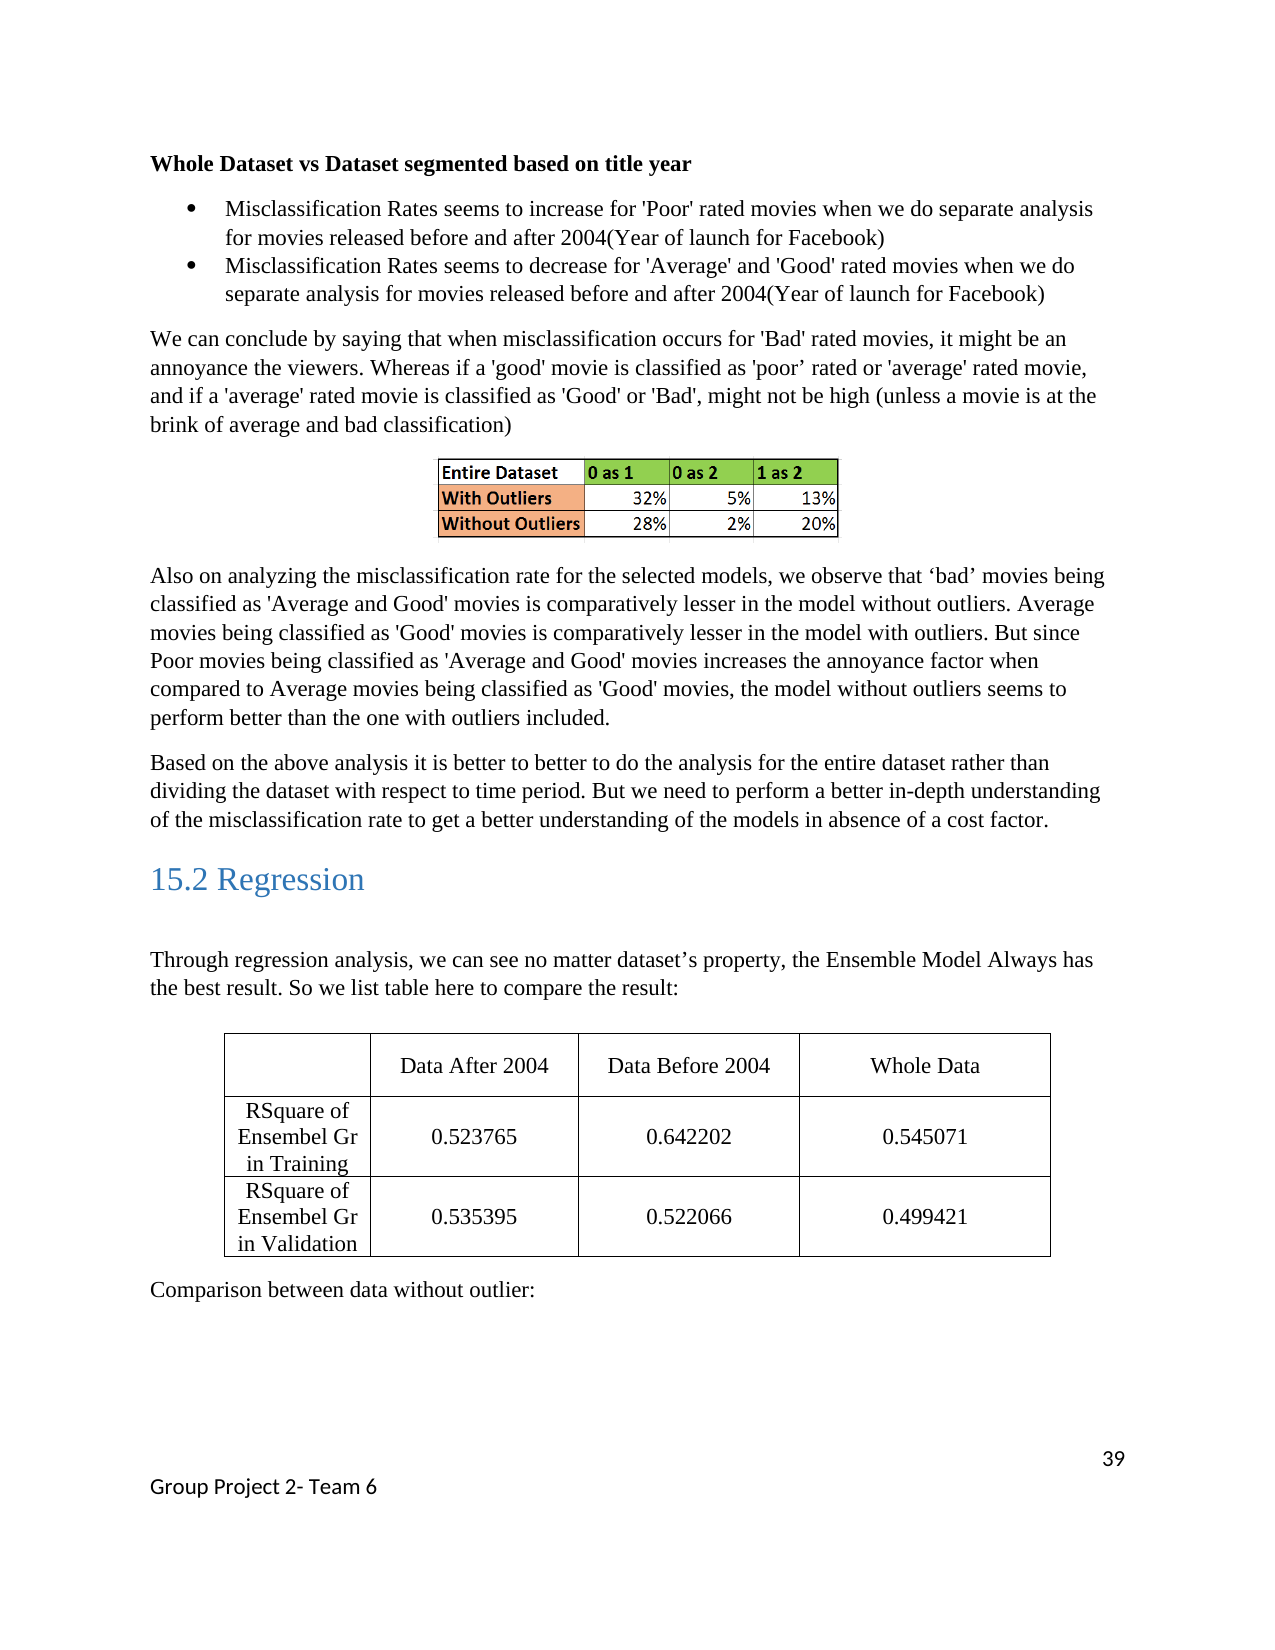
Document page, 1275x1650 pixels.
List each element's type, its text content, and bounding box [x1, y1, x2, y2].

table_cell 0.523765 [371, 1097, 578, 1176]
subtitle 15.2 Regression [150, 859, 1125, 898]
table_cell 0.522066 [579, 1177, 799, 1256]
text Through regression analysis, we can see no matter dataset’s property, the Ensemble Model Always has the best result. So we list table here to compare the result: [150, 946, 1125, 1001]
text Whole Dataset vs Dataset segmented based on title year [150, 150, 1125, 176]
text Also on analyzing the misclassification rate for the selected models, we observe that ‘bad’ movies being classified as 'Average and Good' movies is comparatively lesser in the model without outliers. Average movies being classified as 'Good' movies is comparatively lesser in the model with outliers. But since Poor movies being classified as 'Average and Good' movies increases the annoyance factor when compared to Average movies being classified as 'Good' movies, the model without outliers seems to perform better than the one with outliers included. [150, 562, 1125, 730]
table_cell 0.642202 [579, 1097, 799, 1176]
table_header Data After 2004 [371, 1034, 578, 1096]
table_cell 0.499421 [800, 1177, 1050, 1256]
table_cell 0.535395 [371, 1177, 578, 1256]
list Misclassification Rates seems to decrease for 'Average' and 'Good' rated movies when we do separate analysis for movies released before and after 2004(Year of launch for Facebook) [187, 252, 1125, 307]
table_header Whole Data [800, 1034, 1050, 1096]
text We can conclude by saying that when misclassification occurs for 'Bad' rated movies, it might be an annoyance the viewers. Whereas if a 'good' movie is classified as 'poor’ rated or 'average' rated movie, and if a 'average' rated movie is classified as 'Good' or 'Bad', might not be high (unless a movie is at the brink of average and bad classification) [150, 326, 1125, 437]
table_header Data Before 2004 [579, 1034, 799, 1096]
text Based on the above analysis it is better to better to do the analysis for the entire dataset rather than dividing the dataset with respect to time period. But we need to perform a better in-depth understanding of the misclassification rate to get a better understanding of the models in absence of a cost factor. [150, 749, 1125, 832]
picture [433, 456, 842, 543]
table_cell RSquare of Ensembel Gr in Validation [225, 1177, 370, 1256]
text Comparison between data without outlier: [150, 1200, 1125, 1302]
table_header [225, 1034, 370, 1096]
list Misclassification Rates seems to increase for 'Poor' rated movies when we do separate analysis for movies released before and after 2004(Year of launch for Facebook) [187, 195, 1125, 250]
table_cell 0.545071 [800, 1097, 1050, 1176]
table_cell RSquare of Ensembel Gr in Training [225, 1097, 370, 1176]
